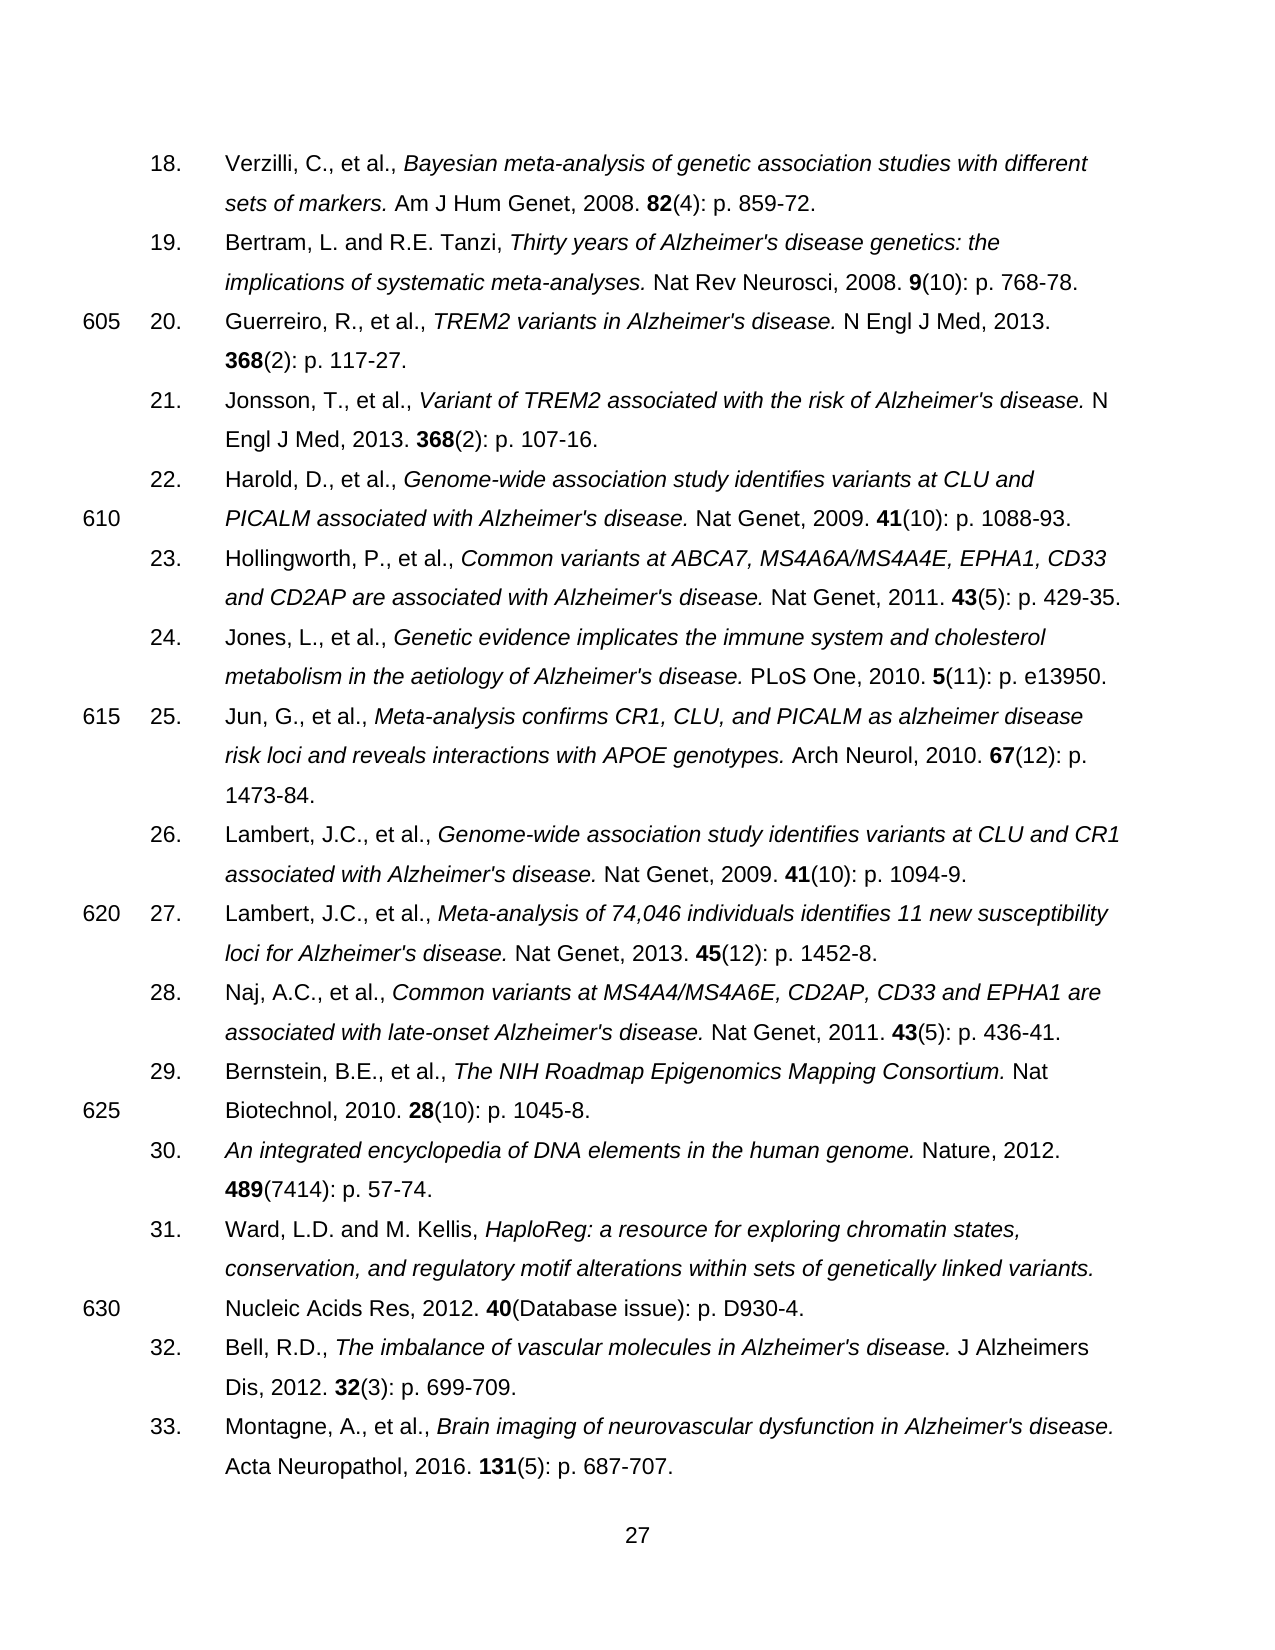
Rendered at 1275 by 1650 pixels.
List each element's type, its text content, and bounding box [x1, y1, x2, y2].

text 23. Hollingworth, P., et al., Common variants at ABCA7, MS4A6A/MS4A4E, EPHA1, CD33 and CD2AP are associated with Alzheimer's disease. Nat Genet, 2011. 43(5): p. 429-35. [150, 545, 1125, 611]
text 20. Guerreiro, R., et al., TREM2 variants in Alzheimer's disease. N Engl J Med, 2013. 368(2): p. 117-27. [150, 308, 1125, 374]
text 28. Naj, A.C., et al., Common variants at MS4A4/MS4A6E, CD2AP, CD33 and EPHA1 are associated with late-onset Alzheimer's disease. Nat Genet, 2011. 43(5): p. 436-41. [150, 979, 1125, 1045]
text 32. Bell, R.D., The imbalance of vascular molecules in Alzheimer's disease. J Alzheimers Dis, 2012. 32(3): p. 699-709. [150, 1334, 1125, 1400]
text 18. Verzilli, C., et al., Bayesian meta-analysis of genetic association studies with different sets of markers. Am J Hum Genet, 2008. 82(4): p. 859-72. [150, 150, 1125, 216]
text 33. Montagne, A., et al., Brain imaging of neurovascular dysfunction in Alzheimer's disease. Acta Neuropathol, 2016. 131(5): p. 687-707. [150, 1413, 1125, 1479]
text 29. Bernstein, B.E., et al., The NIH Roadmap Epigenomics Mapping Consortium. Nat Biotechnol, 2010. 28(10): p. 1045-8. [150, 1058, 1125, 1124]
text 22. Harold, D., et al., Genome-wide association study identifies variants at CLU and PICALM associated with Alzheimer's disease. Nat Genet, 2009. 41(10): p. 1088-93. [150, 466, 1125, 532]
text 24. Jones, L., et al., Genetic evidence implicates the immune system and cholesterol metabolism in the aetiology of Alzheimer's disease. PLoS One, 2010. 5(11): p. e13950. [150, 624, 1125, 689]
text 25. Jun, G., et al., Meta-analysis confirms CR1, CLU, and PICALM as alzheimer disease risk loci and reveals interactions with APOE genotypes. Arch Neurol, 2010. 67(12): p. 1473-84. [150, 703, 1125, 808]
text 19. Bertram, L. and R.E. Tanzi, Thirty years of Alzheimer's disease genetics: the implications of systematic meta-analyses. Nat Rev Neurosci, 2008. 9(10): p. 768-78. [150, 229, 1125, 295]
text 21. Jonsson, T., et al., Variant of TREM2 associated with the risk of Alzheimer's disease. N Engl J Med, 2013. 368(2): p. 107-16. [150, 387, 1125, 453]
text 30. An integrated encyclopedia of DNA elements in the human genome. Nature, 2012. 489(7414): p. 57-74. [150, 1137, 1125, 1203]
text 26. Lambert, J.C., et al., Genome-wide association study identifies variants at CLU and CR1 associated with Alzheimer's disease. Nat Genet, 2009. 41(10): p. 1094-9. [150, 821, 1125, 887]
text 27. Lambert, J.C., et al., Meta-analysis of 74,046 individuals identifies 11 new susceptibility loci for Alzheimer's disease. Nat Genet, 2013. 45(12): p. 1452-8. [150, 900, 1125, 966]
text 31. Ward, L.D. and M. Kellis, HaploReg: a resource for exploring chromatin states, conservation, and regulatory motif alterations within sets of genetically linked variants. Nucleic Acids Res, 2012. 40(Database issue): p. D930-4. [150, 1216, 1125, 1321]
